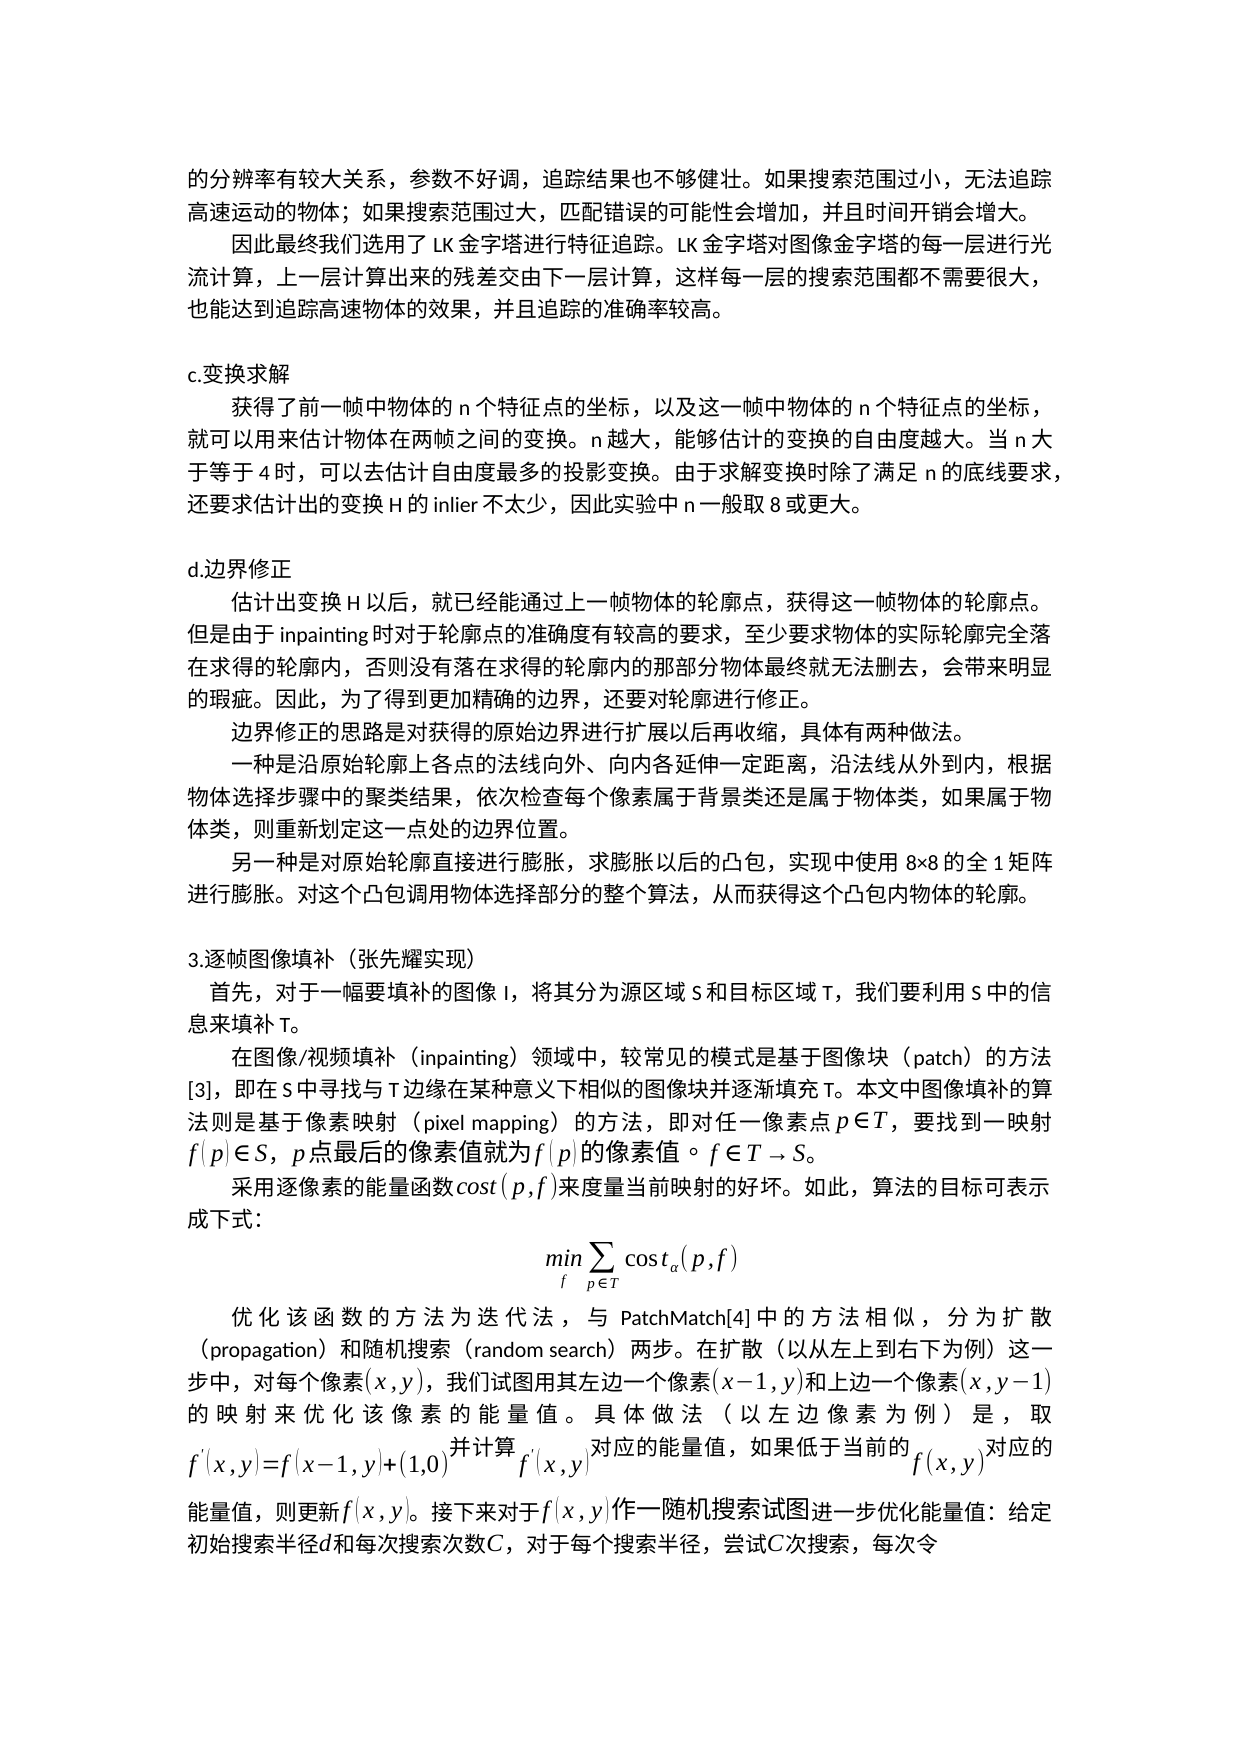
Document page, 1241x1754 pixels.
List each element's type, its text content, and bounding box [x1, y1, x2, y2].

text 首先，对于一幅要填补的图像I，将其分为源区域S和目标区域T，我们要利用S中的信息来填补T。 [187, 974, 1053, 1039]
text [187, 162, 1053, 227]
text 因此最终我们选用了LK金字塔进行特征追踪。LK金字塔对图像金字塔的每一层进行光流计算，上一层计算出来的残差交由下一层计算，这样每一层的搜索范围都不需要很大，也能达到追踪高速物体的效果，并且追踪的准确率较高。 [187, 227, 1053, 324]
text 另一种是对原始轮廓直接进行膨胀，求膨胀以后的凸包，实现中使用8×8的全1矩阵进行膨胀。对这个凸包调用物体选择部分的整个算法，从而获得这个凸包内物体的轮廓。 [187, 844, 1053, 909]
text 获得了前一帧中物体的n个特征点的坐标，以及这一帧中物体的n个特征点的坐标，就可以用来估计物体在两帧之间的变换。n越大，能够估计的变换的自由度越大。当n大于等于4时，可以去估计自由度最多的投影变换。由于求解变换时除了满足n的底线要求，还要求估计出的变换H的inlier不太少，因此实验中n一般取8或更大。 [187, 389, 1053, 519]
text 边界修正的思路是对获得的原始边界进行扩展以后再收缩，具体有两种做法。 [187, 714, 1053, 747]
text 优化该函数的方法为迭代法，与PatchMatch[4]中的方法相似，分为扩散（propagation）和随机搜索（random search）两步。在扩散（以从左上到右下为例）这一步中，对每个像素，我们试图用其左边一个像素和上边一个像素的映射来优化该像素的能量值。具体做法（以左边像素为例）是，取并计算对应的能量值，如果低于当前的对应的能量值，则更新。接下来对于进一步优化能量值：给定初始搜索半径和每次搜索次数，对于每个搜索半径，尝试次搜索，每次令 [187, 1299, 1053, 1559]
text d.边界修正 [187, 552, 1053, 584]
text 采用逐像素的能量函数来度量当前映射的好坏。如此，算法的目标可表示成下式： [187, 1169, 1053, 1234]
text 估计出变换H以后，就已经能通过上一帧物体的轮廓点，获得这一帧物体的轮廓点。但是由于inpainting时对于轮廓点的准确度有较高的要求，至少要求物体的实际轮廓完全落在求得的轮廓内，否则没有落在求得的轮廓内的那部分物体最终就无法删去，会带来明显的瑕疵。因此，为了得到更加精确的边界，还要对轮廓进行修正。 [187, 584, 1053, 714]
text 在图像/视频填补（inpainting）领域中，较常见的模式是基于图像块（patch）的方法[3]，即在S中寻找与T边缘在某种意义下相似的图像块并逐渐填充T。本文中图像填补的算法则是基于像素映射（pixel mapping）的方法，即对任一像素点，要找到一映射，。 [187, 1039, 1053, 1169]
text 一种是沿原始轮廓上各点的法线向外、向内各延伸一定距离，沿法线从外到内，根据物体选择步骤中的聚类结果，依次检查每个像素属于背景类还是属于物体类，如果属于物体类，则重新划定这一点处的边界位置。 [187, 747, 1053, 844]
text 3.逐帧图像填补（张先耀实现） [187, 942, 1053, 974]
text c.变换求解 [187, 357, 1053, 389]
